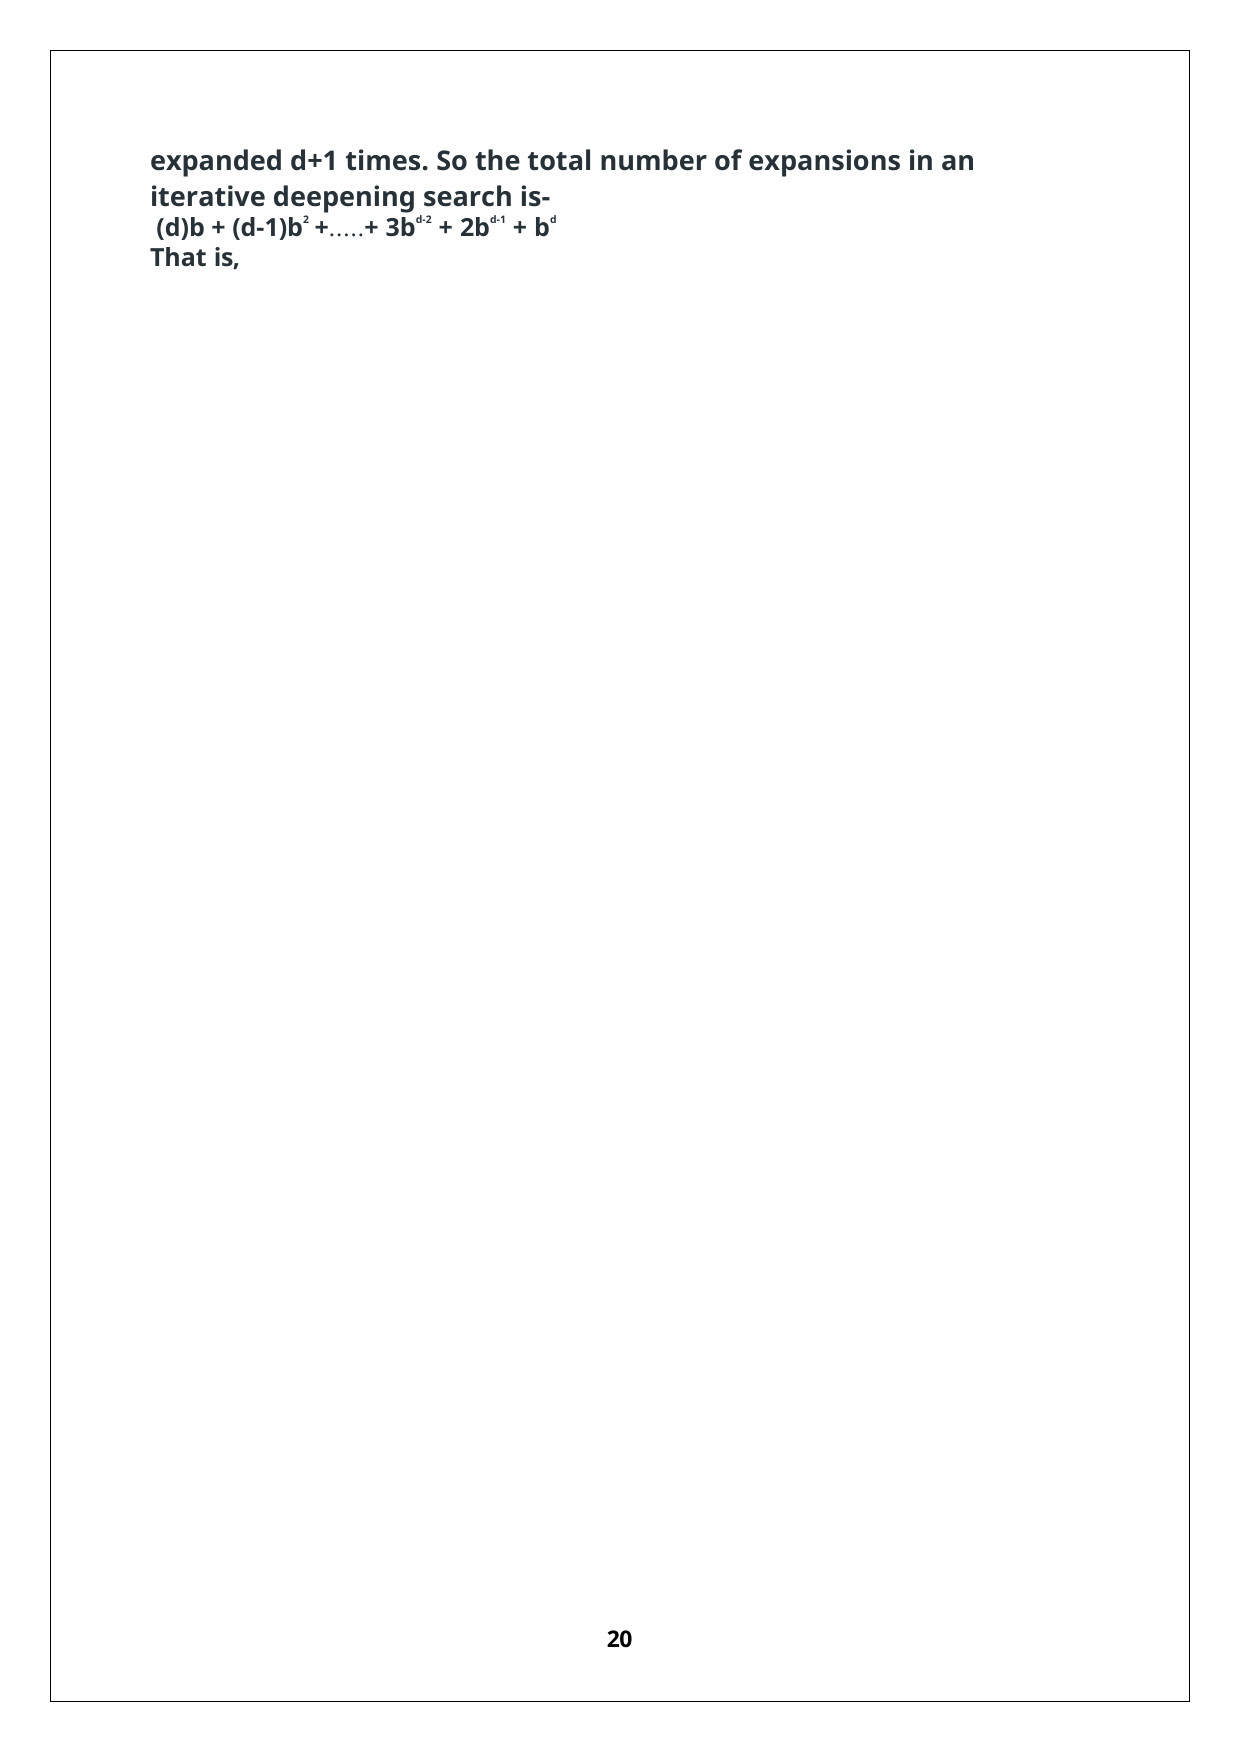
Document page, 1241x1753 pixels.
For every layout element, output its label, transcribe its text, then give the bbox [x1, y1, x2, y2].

text That is, [150, 242, 1111, 272]
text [150, 142, 1093, 214]
text (d)b + (d-1)b2 + + 3bd-2 + 2bd-1 + bd [156, 214, 1111, 242]
